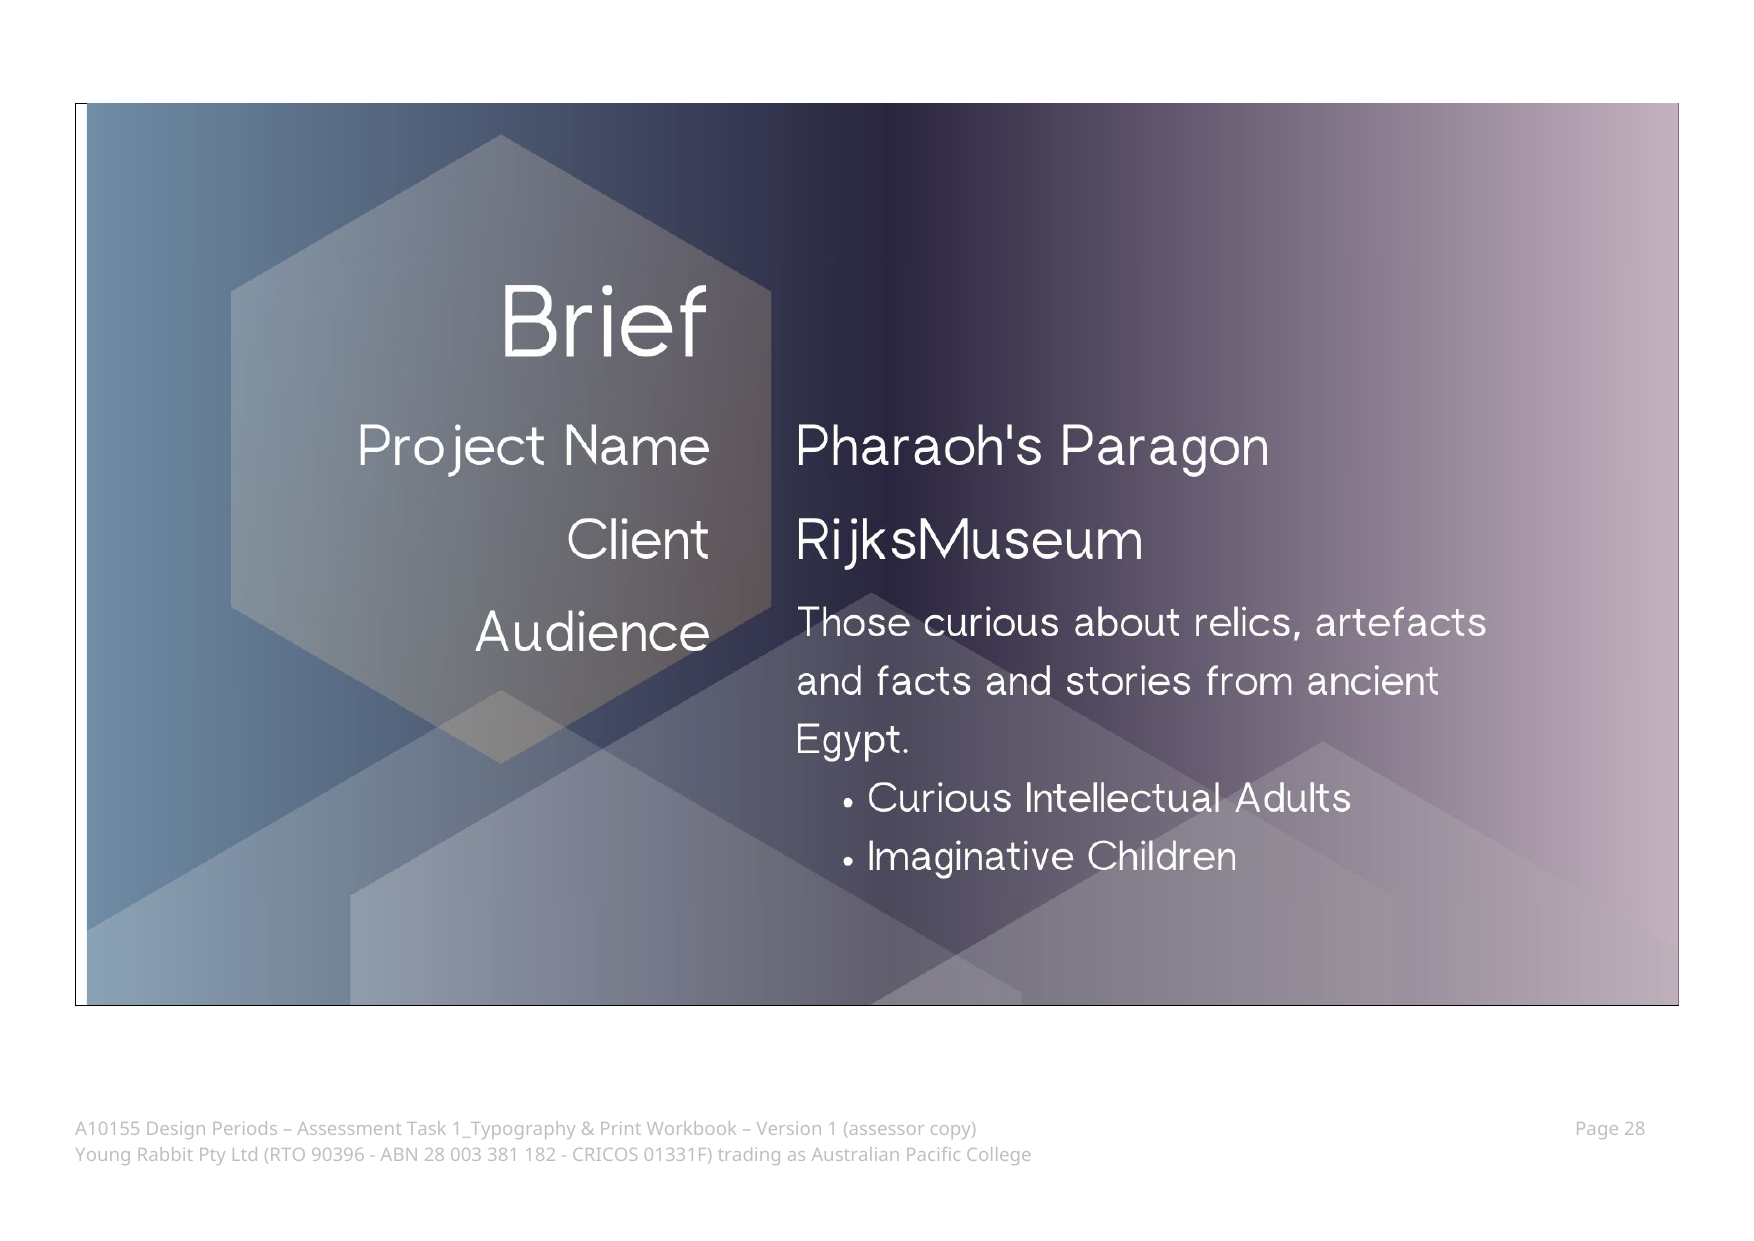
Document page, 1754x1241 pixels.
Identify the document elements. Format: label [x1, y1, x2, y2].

picture [86, 103, 1679, 1005]
table_cell [76, 104, 86, 1005]
